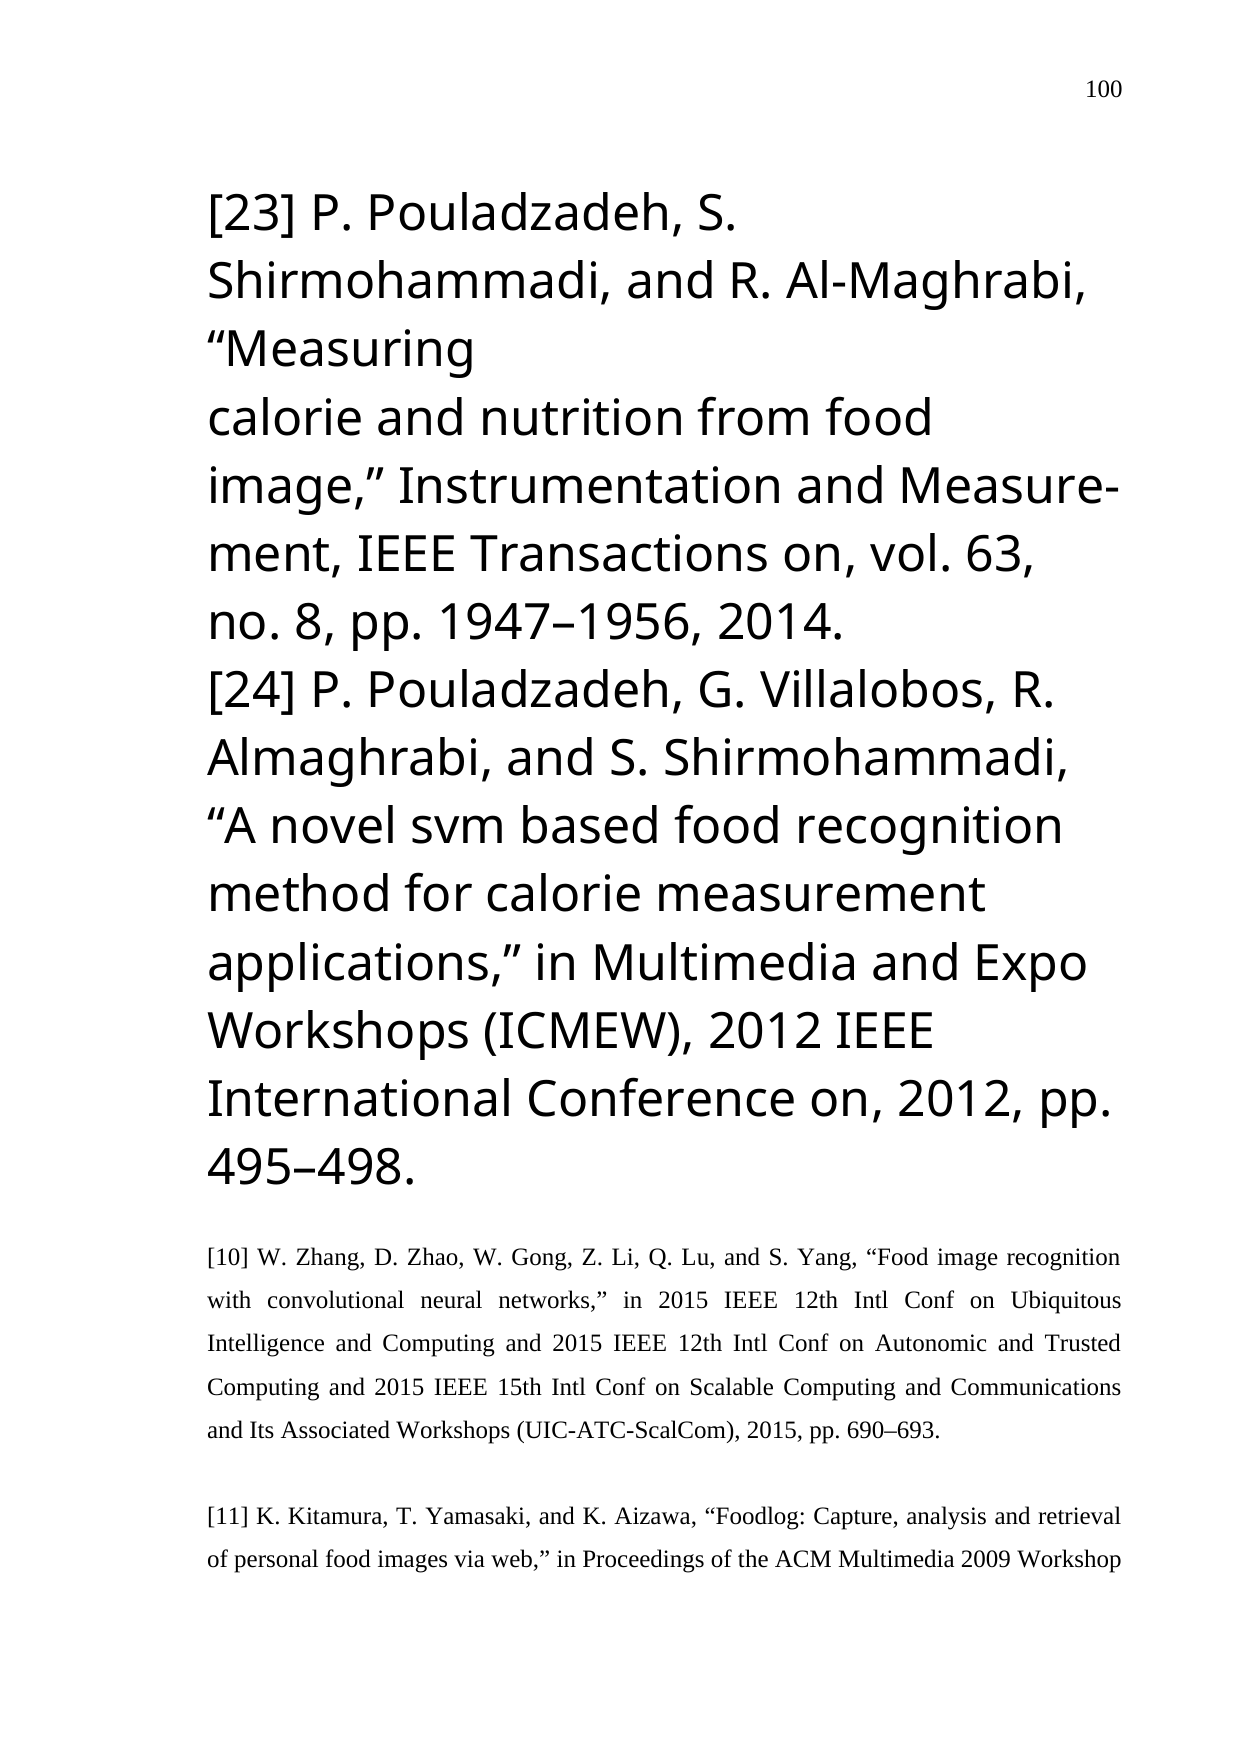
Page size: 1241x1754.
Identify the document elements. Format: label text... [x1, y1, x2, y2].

text International Conference on, 2012, pp. 495–498. [207, 1063, 1122, 1199]
text applications,” in Multimedia and Expo Workshops (ICMEW), 2012 IEEE [207, 927, 1122, 1063]
text ment, IEEE Transactions on, vol. 63, no. 8, pp. 1947–1956, 2014. [207, 518, 1122, 654]
text [24] P. Pouladzadeh, G. Villalobos, R. Almaghrabi, and S. Shirmohammadi, [207, 654, 1122, 790]
text calorie and nutrition from food image,” Instrumentation and Measure- [207, 382, 1122, 518]
text “A novel svm based food recognition method for calorie measurement [207, 790, 1122, 927]
text [10] W. Zhang, D. Zhao, W. Gong, Z. Li, Q. Lu, and S. Yang, “Food image recognition with convolutional neural networks,” in 2015 IEEE 12th Intl Conf on Ubiquitous Intelligence and Computing and 2015 IEEE 12th Intl Conf on Autonomic and Trusted Computing and 2015 IEEE 15th Intl Conf on Scalable Computing and Communications and Its Associated Workshops (UIC-ATC-ScalCom), 2015, pp. 690–693. [207, 1242, 1122, 1443]
text [23] P. Pouladzadeh, S. Shirmohammadi, and R. Al-Maghrabi, “Measuring [207, 177, 1122, 382]
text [207, 1501, 1122, 1573]
